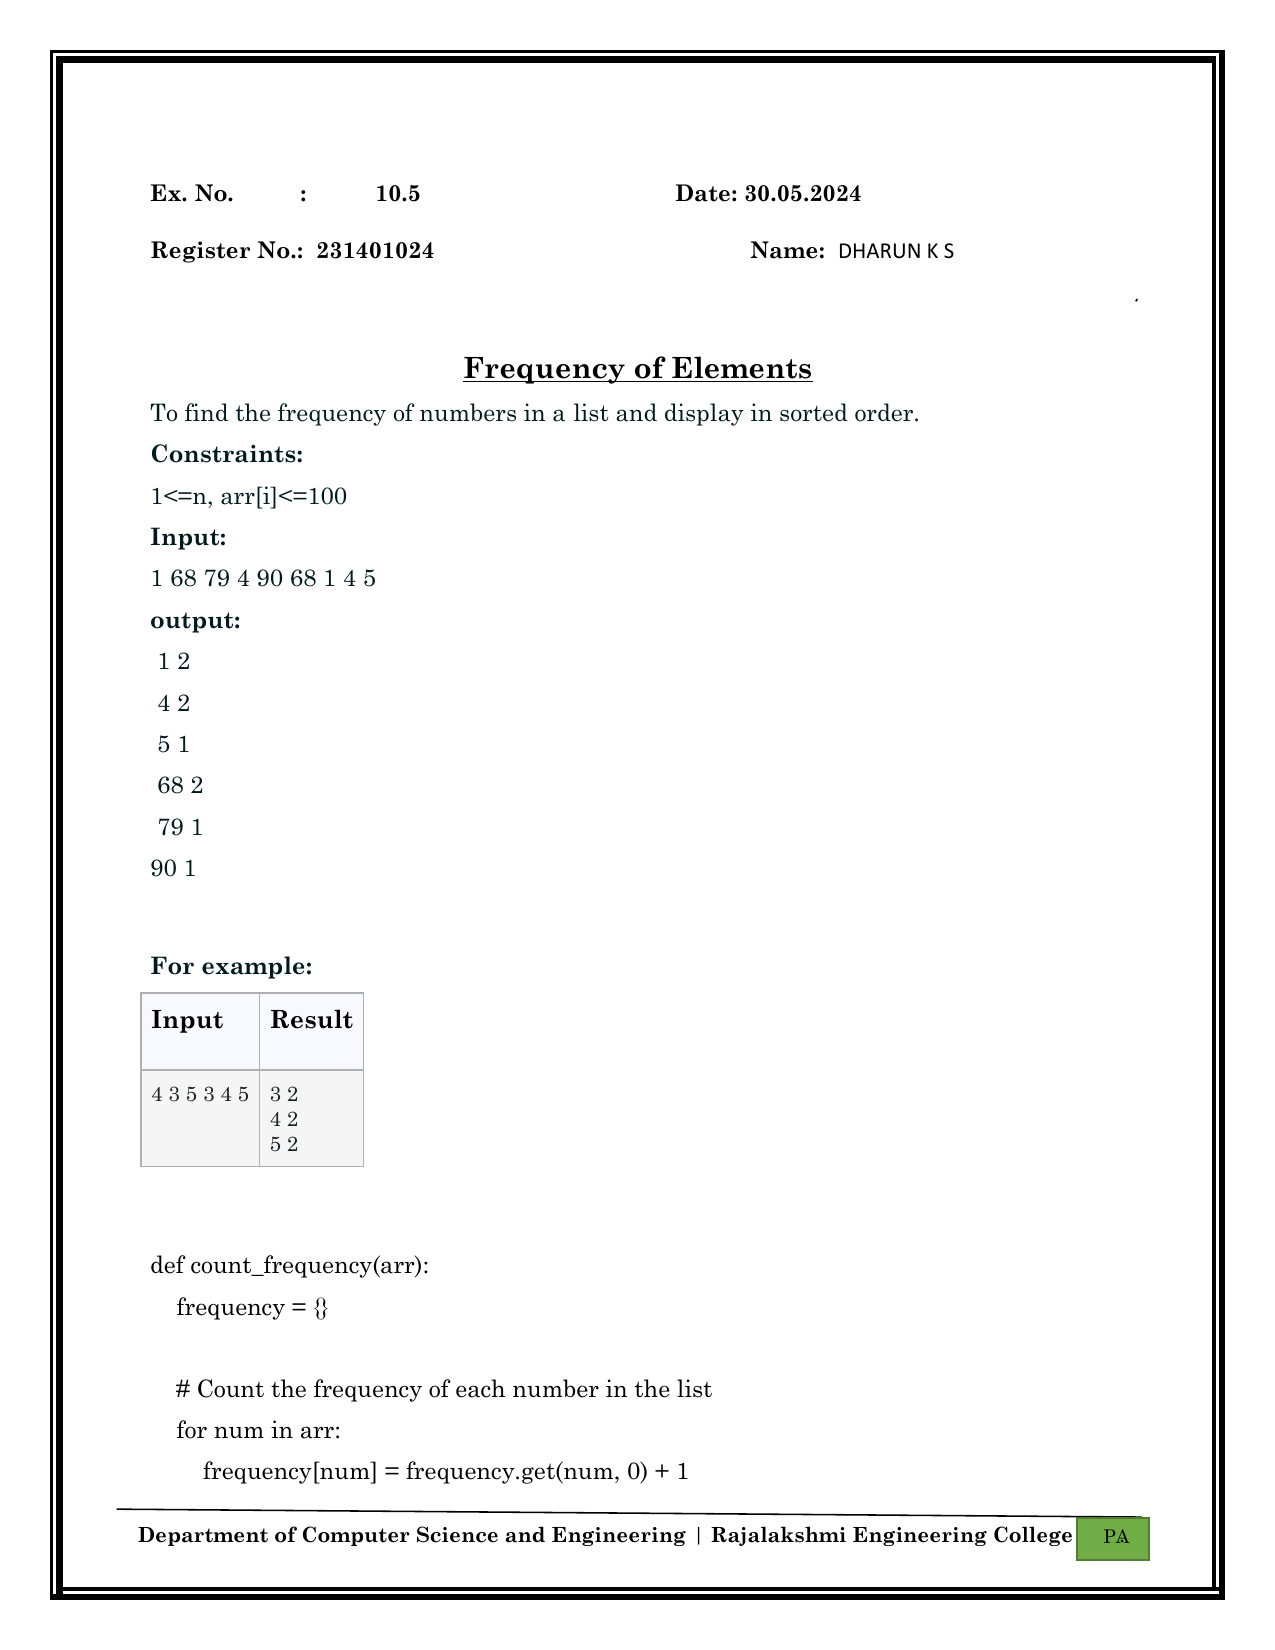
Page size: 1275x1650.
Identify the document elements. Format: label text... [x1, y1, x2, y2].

text For example: [150, 951, 1125, 980]
text output: [150, 604, 1125, 633]
text for num in arr: [150, 1415, 1125, 1443]
text Frequency of Elements [150, 350, 1125, 385]
text Constraints: [150, 439, 1125, 468]
text def count_frequency(arr): [150, 1250, 1125, 1279]
text 79 1 [150, 811, 1125, 840]
text frequency = {} [150, 1291, 1125, 1320]
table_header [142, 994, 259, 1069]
text frequency[num] = frequency.get(num, 0) + 1 [150, 1456, 1125, 1485]
text To find the frequency of numbers in a list and display in sorted order. [150, 398, 1125, 427]
text 1 68 79 4 90 68 1 4 5 [150, 563, 1125, 592]
text Ex. No. : 10.5 Date: 30.05.2024 [150, 179, 1125, 207]
text 90 1 [150, 853, 1125, 882]
text 1<=n, arr[i]<=100 [150, 481, 1125, 509]
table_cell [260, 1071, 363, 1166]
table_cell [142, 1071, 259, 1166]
text 4 2 [150, 687, 1125, 716]
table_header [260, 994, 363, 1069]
text 1 2 [150, 646, 1125, 675]
text 68 2 [150, 770, 1125, 799]
text # Count the frequency of each number in the list [150, 1373, 1125, 1402]
text Register No.: 231401024 Name: DHARUN K S [150, 236, 1125, 264]
text 5 1 [150, 729, 1125, 757]
text Input: [150, 522, 1125, 551]
